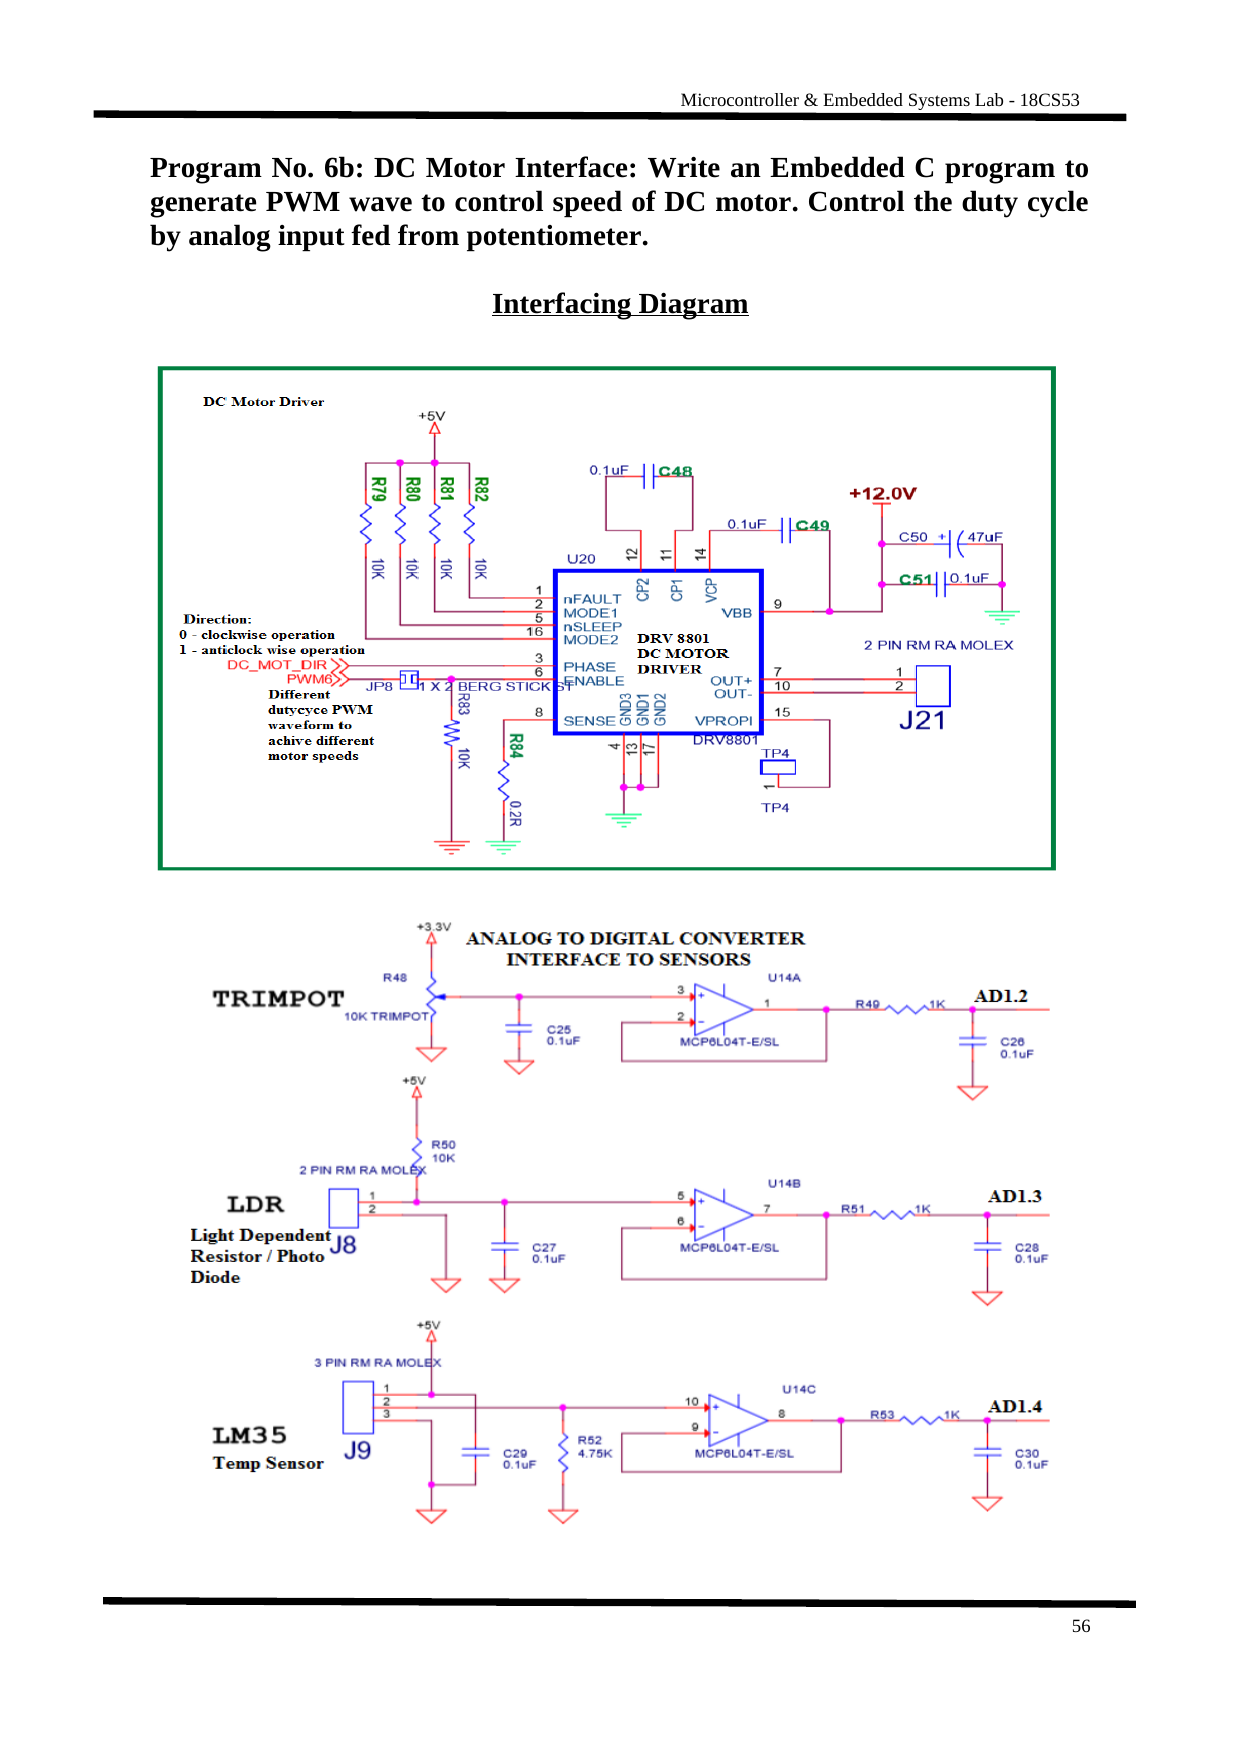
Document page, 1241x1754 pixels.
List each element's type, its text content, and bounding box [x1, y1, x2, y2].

text Program No. 6b: DC Motor Interface: Write an Embedded C program to generate PWM wave to control speed of DC motor. Control the duty cycle by analog input fed from potentiometer. [150, 151, 1090, 251]
picture [190, 918, 1050, 1533]
text Interfacing Diagram [150, 286, 1090, 319]
picture [150, 358, 1069, 880]
